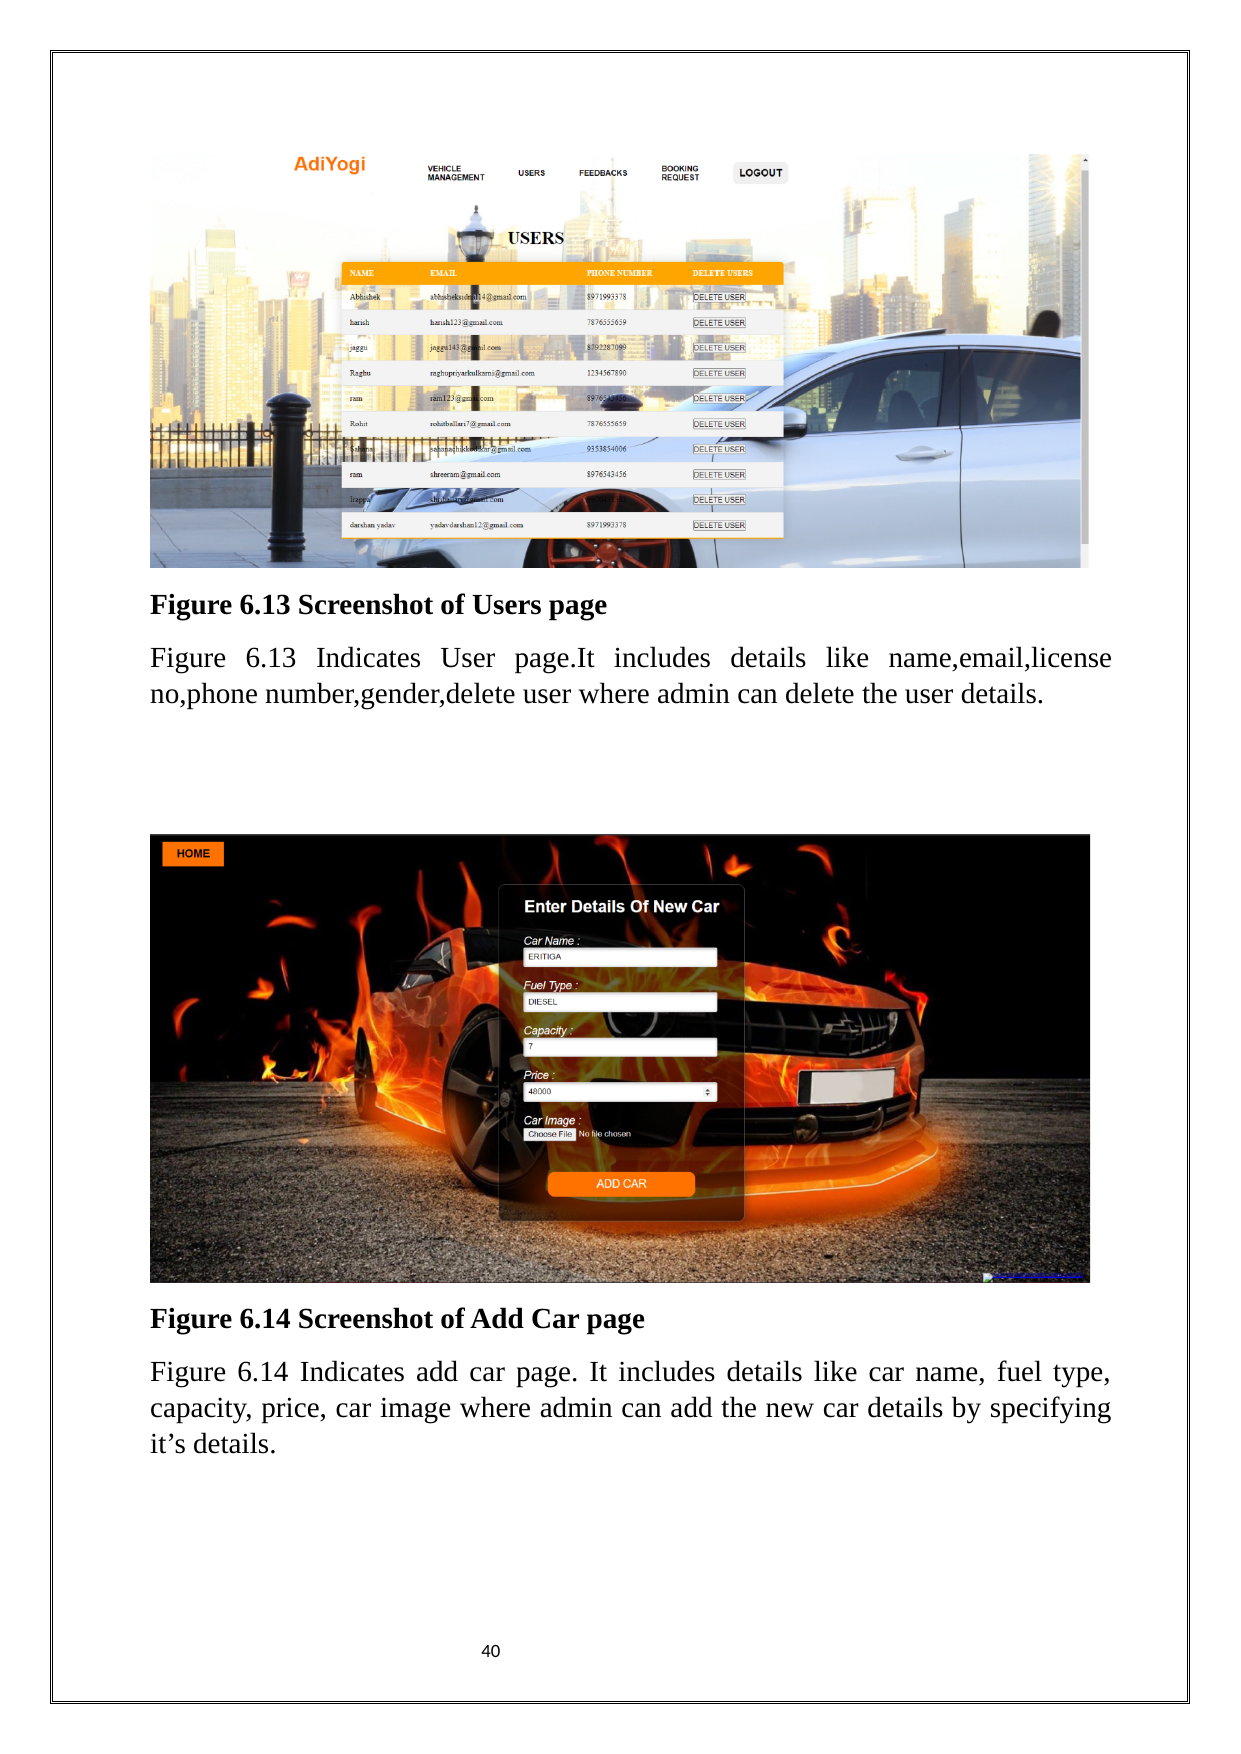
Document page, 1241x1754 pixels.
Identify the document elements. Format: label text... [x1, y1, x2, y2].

text Figure 6.13 Screenshot of Users page [150, 587, 1112, 620]
picture [150, 150, 1089, 568]
text Figure 6.13 Indicates User page.It includes details like name,email,license no,phone number,gender,delete user where admin can delete the user details. [150, 640, 1112, 709]
text Figure 6.14 Indicates add car page. It includes details like car name, fuel type, capacity, price, car image where admin can add the new car details by specifying it’s details. [150, 1354, 1112, 1460]
picture [150, 834, 1091, 1283]
text Figure 6.14 Screenshot of Add Car page [150, 1301, 1112, 1335]
